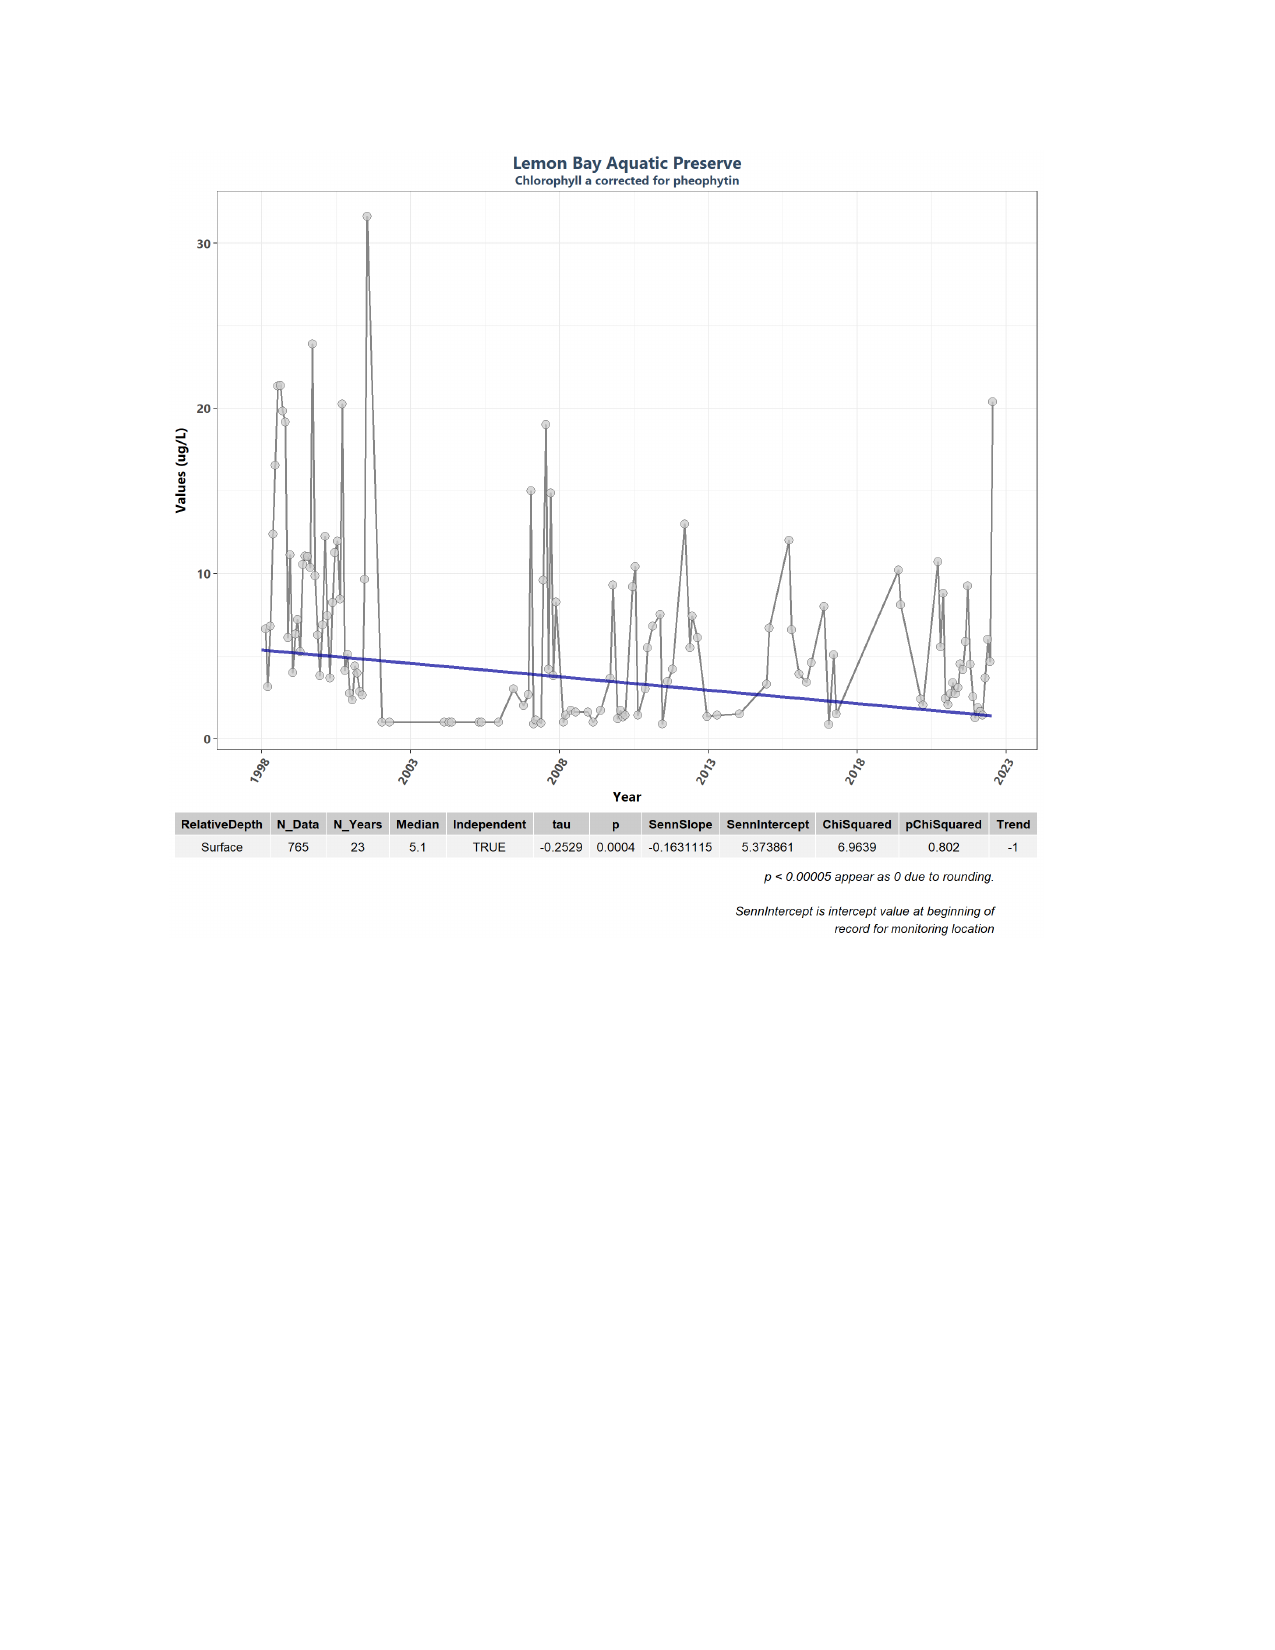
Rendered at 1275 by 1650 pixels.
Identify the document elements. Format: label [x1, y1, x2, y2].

picture [168, 150, 1044, 938]
